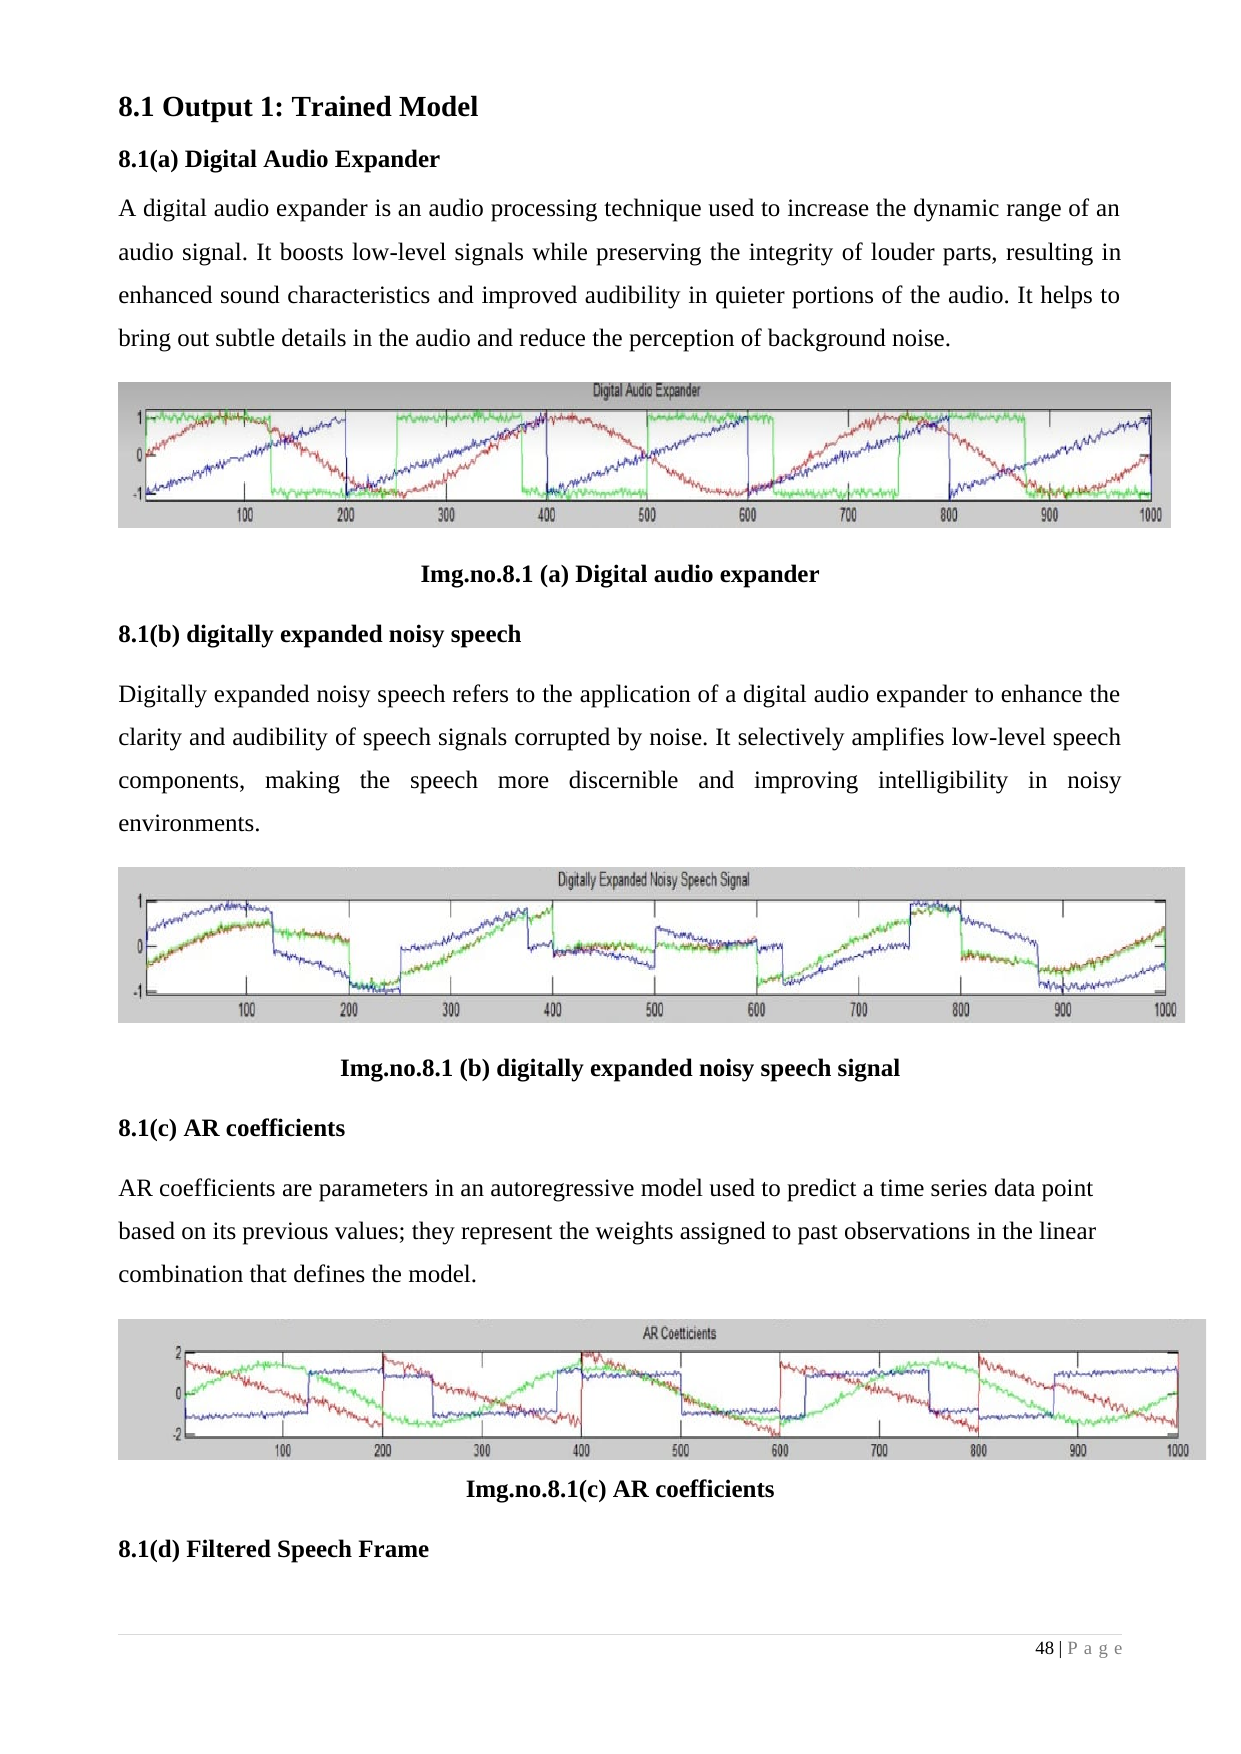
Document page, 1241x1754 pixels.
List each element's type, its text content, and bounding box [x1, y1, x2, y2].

text 8.1(d) Filtered Speech Frame [118, 1534, 1122, 1563]
picture [118, 1319, 1207, 1460]
text 8.1(b) digitally expanded noisy speech [118, 619, 1122, 648]
text Img.no.8.1 (b) digitally expanded noisy speech signal [118, 1053, 1122, 1082]
text 8.1(a) Digital Audio Expander [118, 144, 1122, 173]
text Img.no.8.1(c) AR coefficients [118, 1460, 1122, 1503]
picture [118, 867, 1186, 1023]
text AR coefficients are parameters in an autoregressive model used to predict a time series data point based on its previous values; they represent the weights assigned to past observations in the linear combination that defines the model. [118, 1173, 1122, 1288]
text Digitally expanded noisy speech refers to the application of a digital audio expander to enhance the clarity and audibility of speech signals corrupted by noise. It selectively amplifies low-level speech components, making the speech more discernible and improving intelligibility in noisy environments. [118, 679, 1122, 837]
text Img.no.8.1 (a) Digital audio expander [118, 559, 1122, 588]
text 8.1(c) AR coefficients [118, 1113, 1122, 1142]
picture [118, 382, 1171, 528]
text 8.1 Output 1: Trained Model [118, 89, 1122, 122]
text A digital audio expander is an audio processing technique used to increase the dynamic range of an audio signal. It boosts low-level signals while preserving the integrity of louder parts, resulting in enhanced sound characteristics and improved audibility in quieter portions of the audio. It helps to bring out subtle details in the audio and reduce the perception of background noise. [118, 193, 1122, 352]
